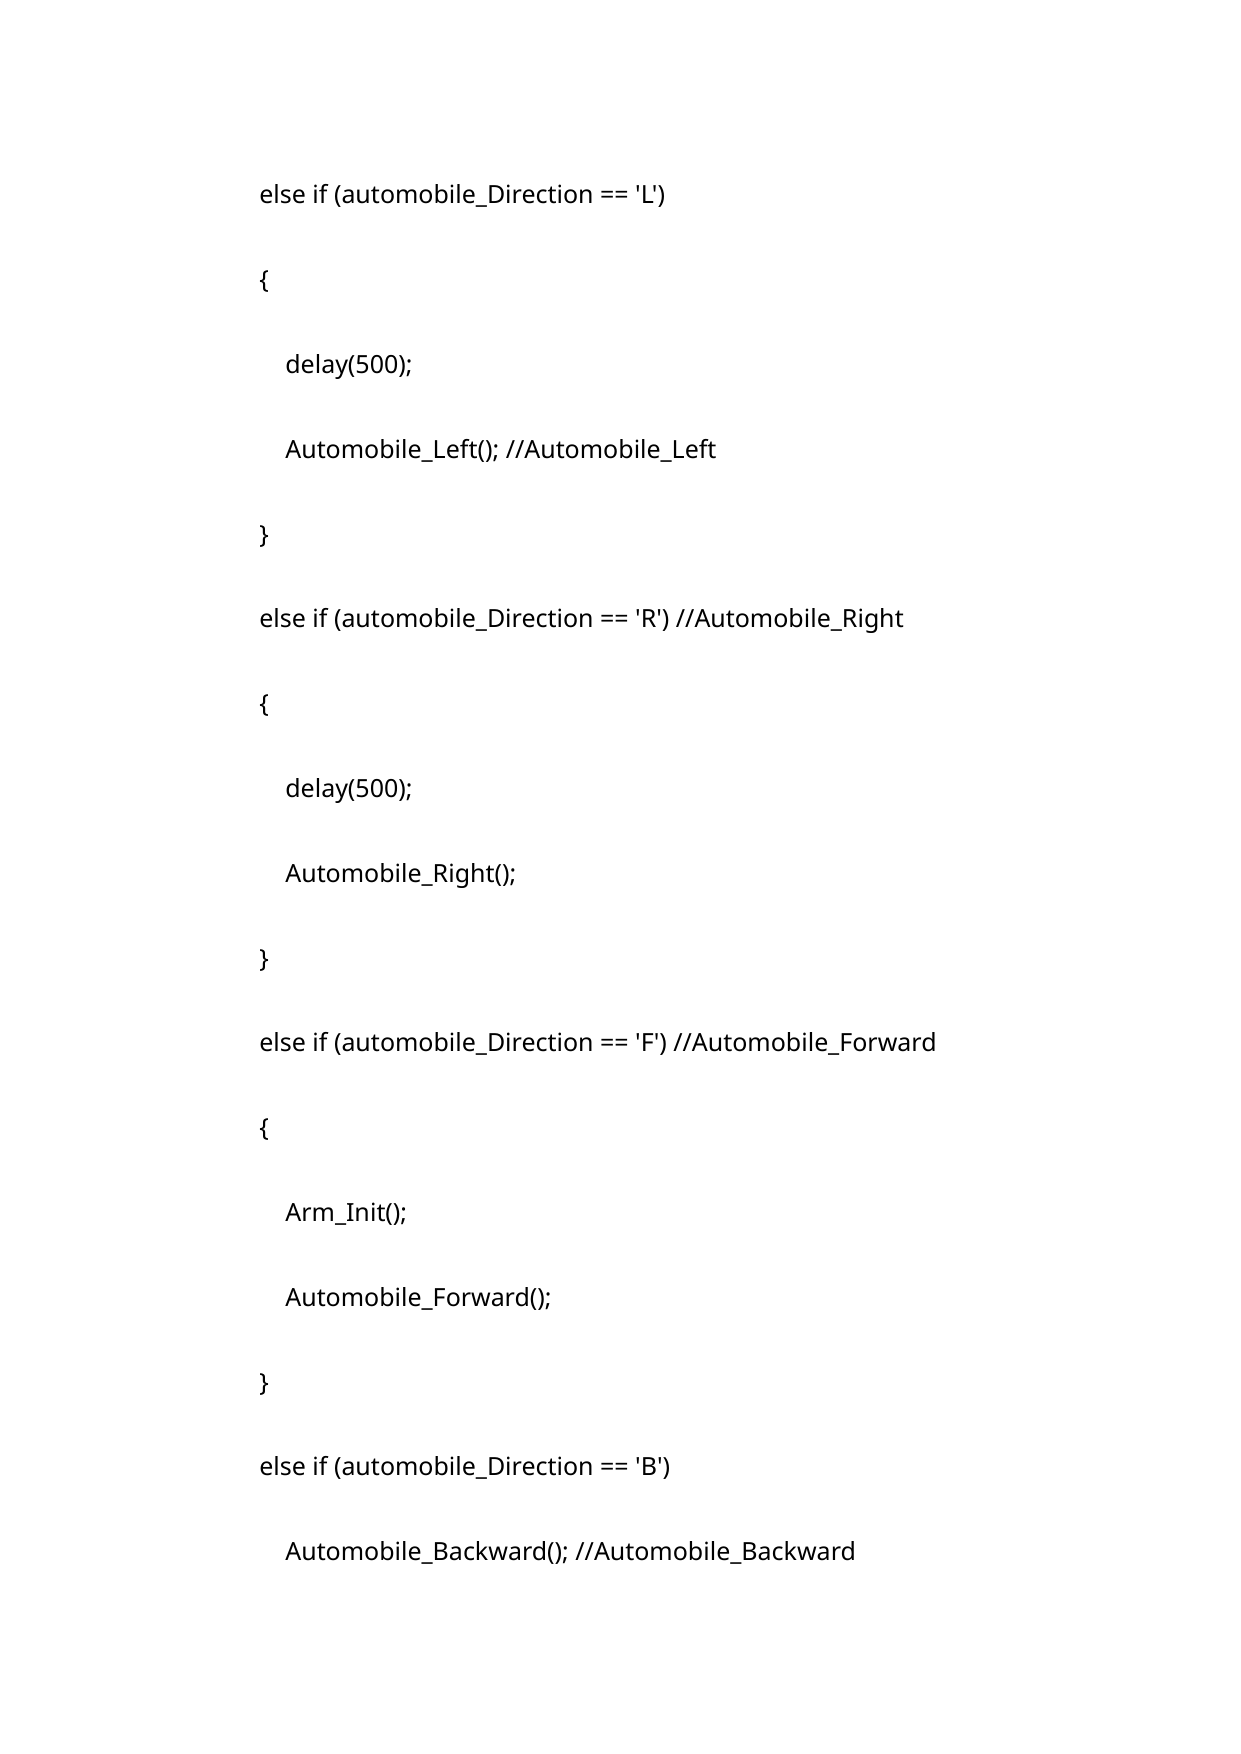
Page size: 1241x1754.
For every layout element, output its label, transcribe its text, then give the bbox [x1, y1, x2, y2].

list { [233, 262, 1090, 296]
list Arm_Init(); [233, 1195, 1090, 1229]
list else if (automobile_Direction == 'B') [233, 1449, 1090, 1483]
list } [233, 516, 1090, 550]
list Automobile_Backward(); //Automobile_Backward [233, 1534, 1090, 1568]
list { [233, 686, 1090, 720]
list Automobile_Left(); //Automobile_Left [233, 432, 1090, 466]
list else if (automobile_Direction == 'F') //Automobile_Forward [233, 1025, 1090, 1059]
list delay(500); [233, 771, 1090, 805]
list } [233, 940, 1090, 974]
list else if (automobile_Direction == 'L') [233, 177, 1090, 211]
list Automobile_Forward(); [233, 1279, 1090, 1313]
list delay(500); [233, 347, 1090, 381]
list } [233, 1364, 1090, 1398]
list { [233, 1110, 1090, 1144]
list Automobile_Right(); [233, 856, 1090, 889]
list else if (automobile_Direction == 'R') //Automobile_Right [233, 601, 1090, 635]
